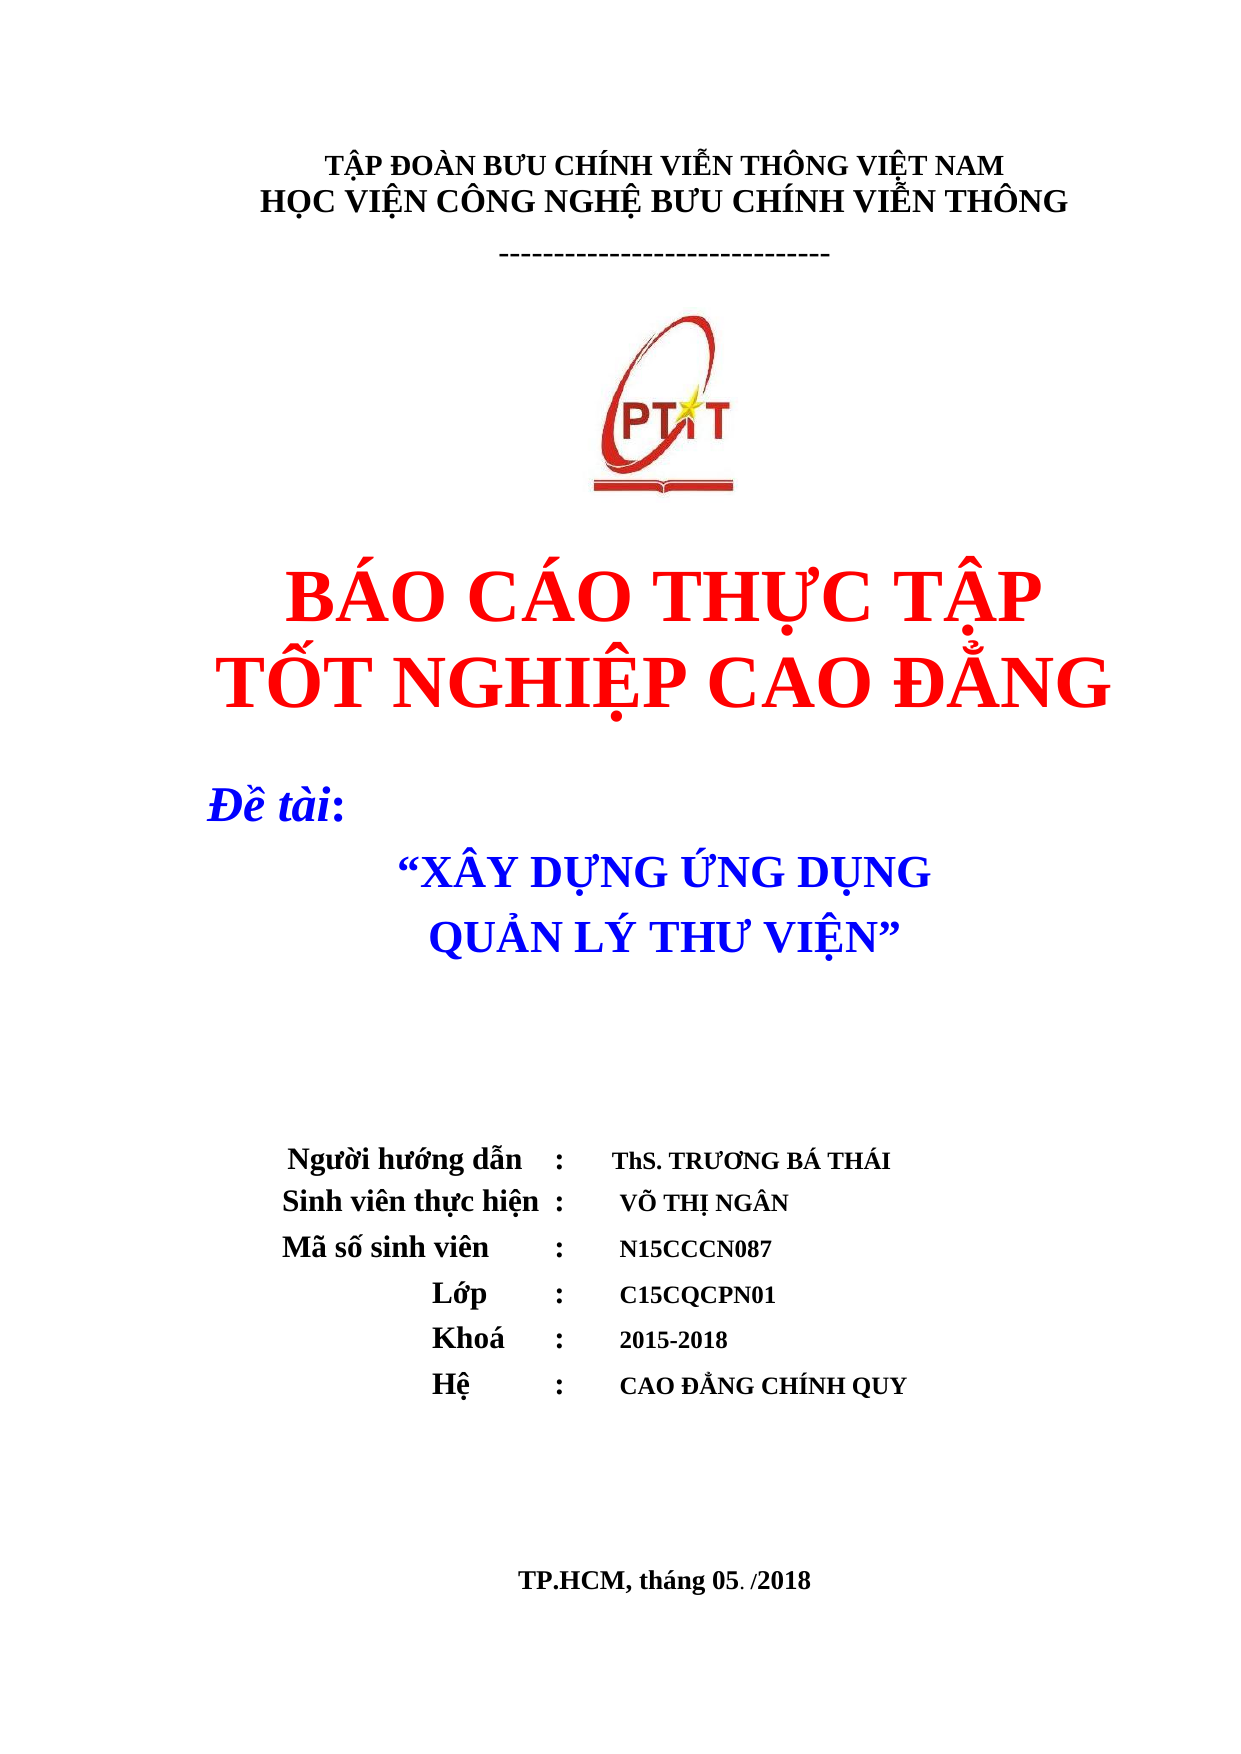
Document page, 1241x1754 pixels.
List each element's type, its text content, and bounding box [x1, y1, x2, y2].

text TP.HCM, tháng 05. /2018 [207, 1564, 1122, 1595]
text Sinh viên thực hiện : VÕ THỊ NGÂN [207, 1183, 1122, 1218]
text “XÂY DỰNG ỨNG DỤNG [207, 845, 1122, 897]
text Lớp : C15CQCPN01 [432, 1274, 1122, 1310]
text BÁO CÁO THỰC TẬP [207, 551, 1122, 638]
text Khoá : 2015-2018 [432, 1320, 1122, 1356]
text Đề tài: [207, 775, 1122, 832]
text QUẢN LÝ THƯ VIỆN” [207, 910, 1122, 963]
picture [566, 307, 763, 503]
text Người hướng dẫn : ThS. TRƯƠNG BÁ THÁI [207, 1140, 1122, 1176]
text TẬP ĐOÀN BƯU CHÍNH VIỄN THÔNG VIỆT NAM [207, 148, 1122, 181]
text Hệ : CAO ĐẲNG CHÍNH QUY [432, 1366, 1122, 1401]
text ------------------------------ [207, 232, 1122, 270]
text Mã số sinh viên : N15CCCN087 [207, 1228, 1122, 1264]
text TỐT NGHIỆP CAO ĐẲNG [207, 638, 1122, 724]
text HỌC VIỆN CÔNG NGHỆ BƯU CHÍNH VIỄN THÔNG [207, 181, 1122, 219]
